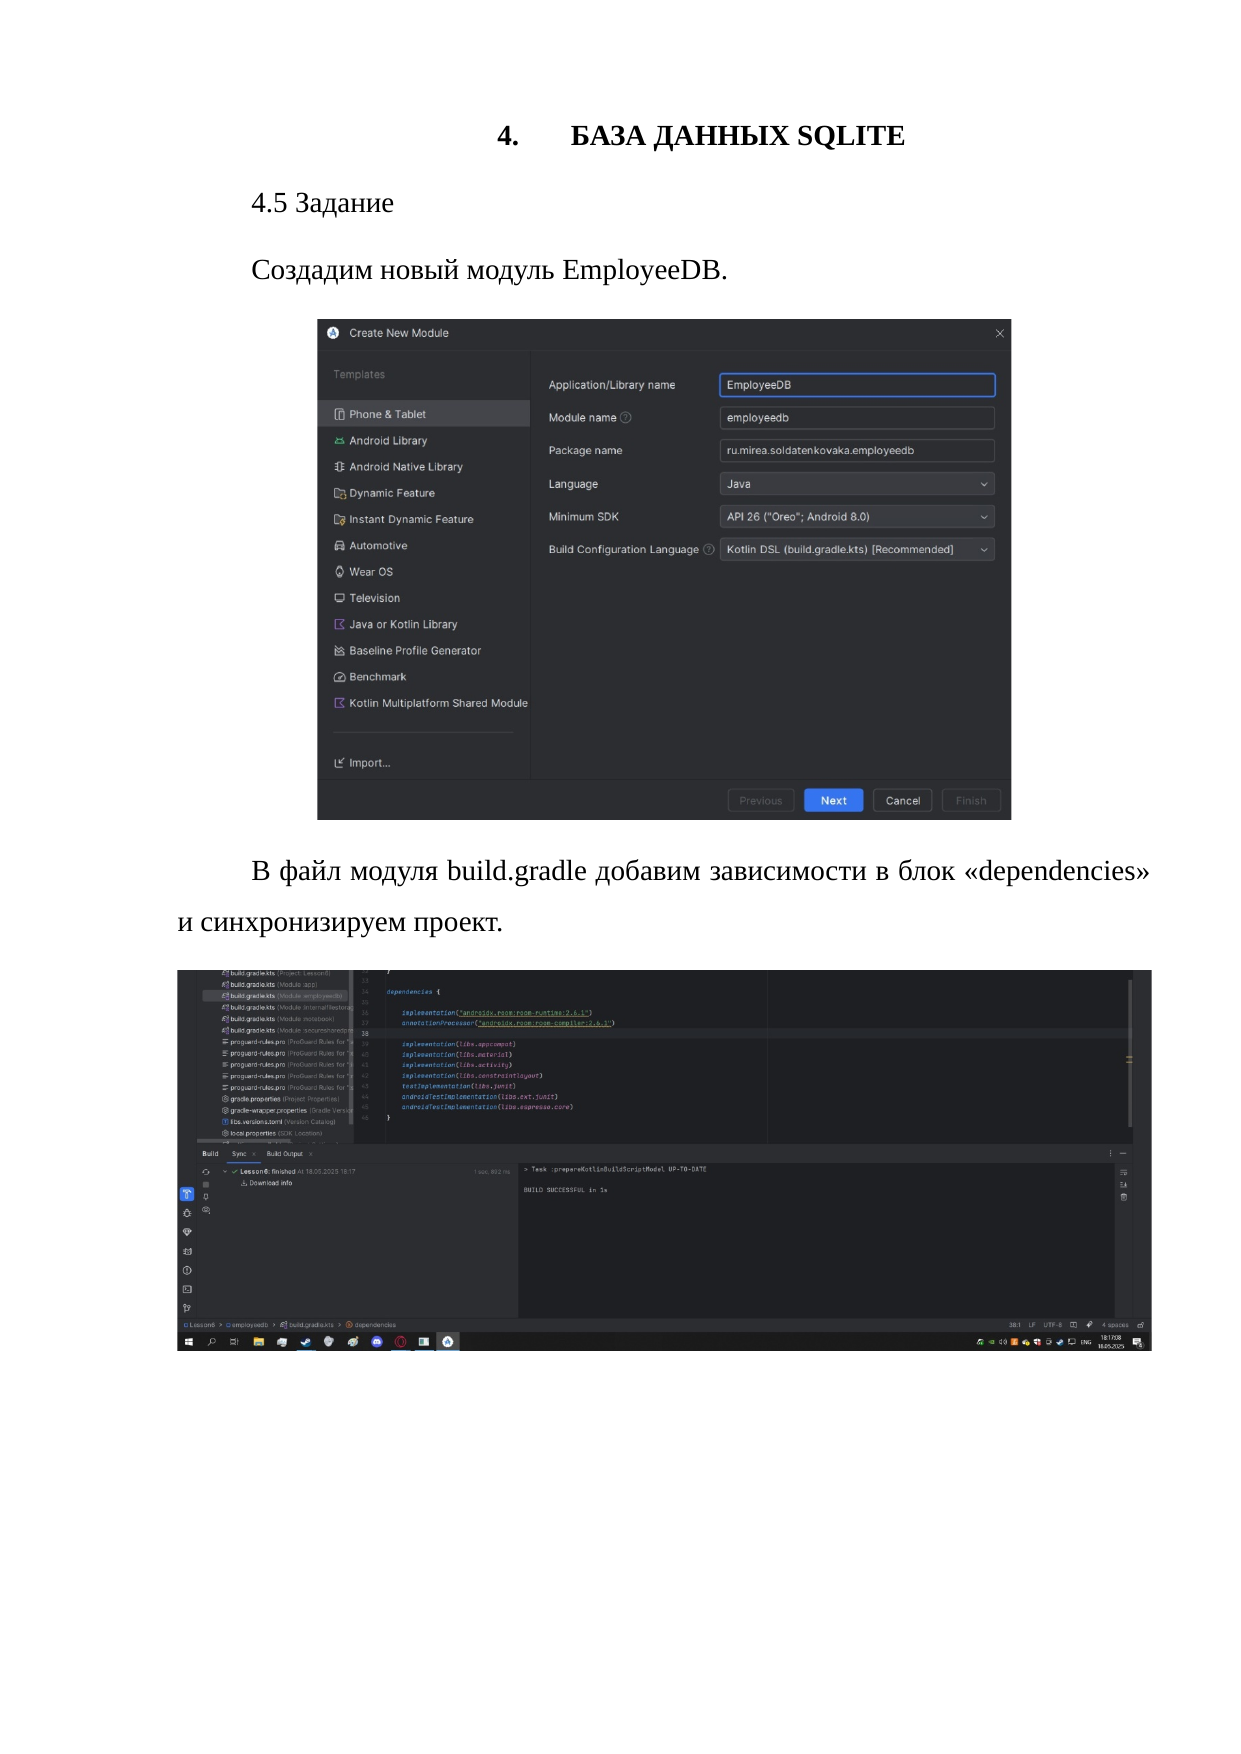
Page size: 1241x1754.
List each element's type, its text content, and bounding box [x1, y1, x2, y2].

text Создадим новый модуль EmployeeDB. [177, 252, 1152, 286]
picture [177, 970, 1152, 1351]
text 4.5 Задание [177, 185, 1152, 219]
text В файл модуля build.gradle добавим зависимости в блок «dependencies» и синхронизируем проект. [177, 853, 1152, 937]
picture [317, 319, 1012, 820]
text 4. БАЗА ДАННЫХ SQLITE [177, 118, 1152, 152]
